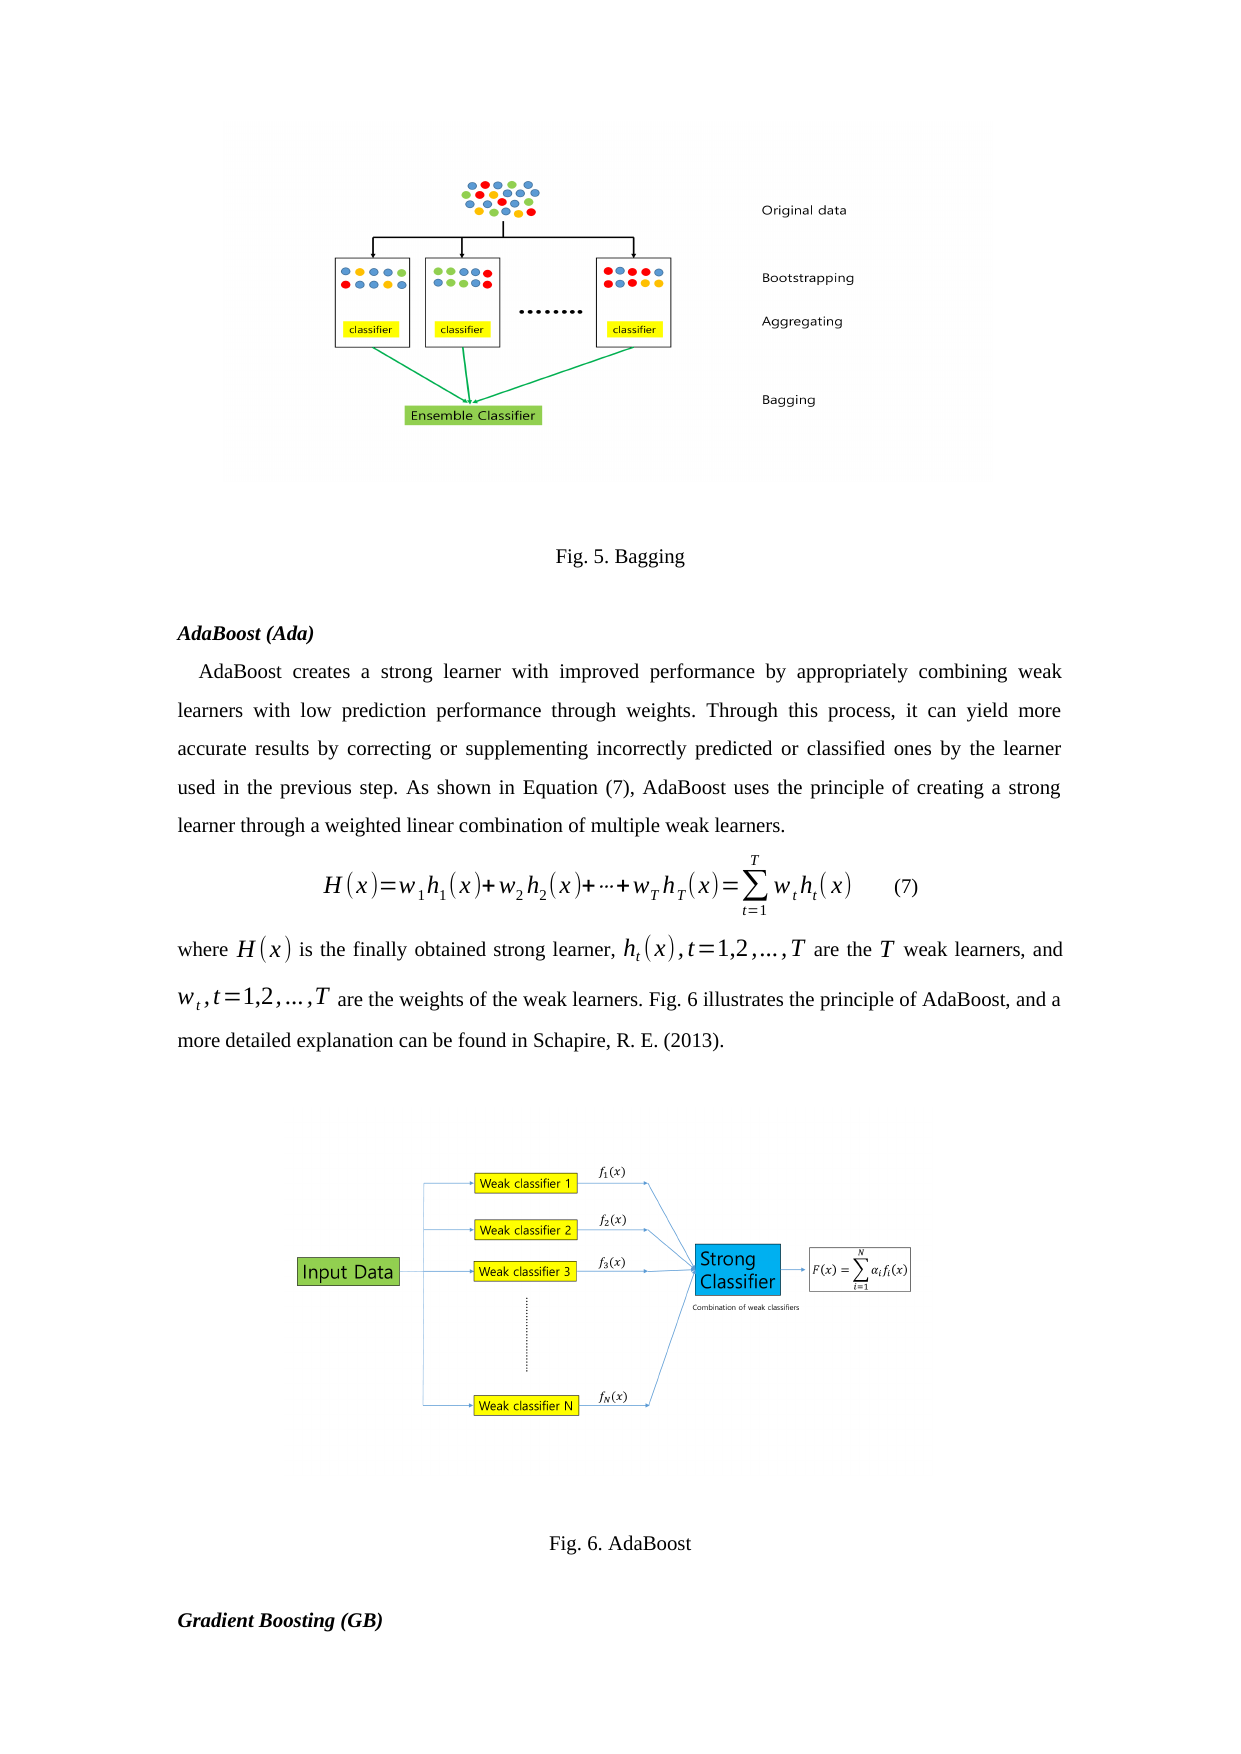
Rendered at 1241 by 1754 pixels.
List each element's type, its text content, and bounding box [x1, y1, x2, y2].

picture [223, 121, 994, 482]
text where is the finally obtained strong learner, are the weak learners, and are the weights of the weak learners. Fig. 6 illustrates the principle of AdaBoost, and a more detailed explanation can be found in Schapire, R. E. (2013). [177, 933, 1063, 1052]
text Fig. 6. AdaBoost [177, 1531, 1063, 1555]
table_header [177, 1105, 1039, 1492]
text Fig. 5. Bagging [177, 544, 1063, 568]
table_header [177, 118, 1039, 499]
text (7) [177, 852, 1063, 919]
text AdaBoost (Ada) [177, 621, 1063, 645]
text AdaBoost creates a strong learner with improved performance by appropriately combining weak learners with low prediction performance through weights. Through this process, it can yield more accurate results by correcting or supplementing incorrectly predicted or classified ones by the learner used in the previous step. As shown in Equation (7), AdaBoost uses the principle of creating a strong learner through a weighted linear combination of multiple weak learners. [177, 659, 1063, 837]
picture [284, 1107, 933, 1476]
text Gradient Boosting (GB) [177, 1608, 1063, 1632]
